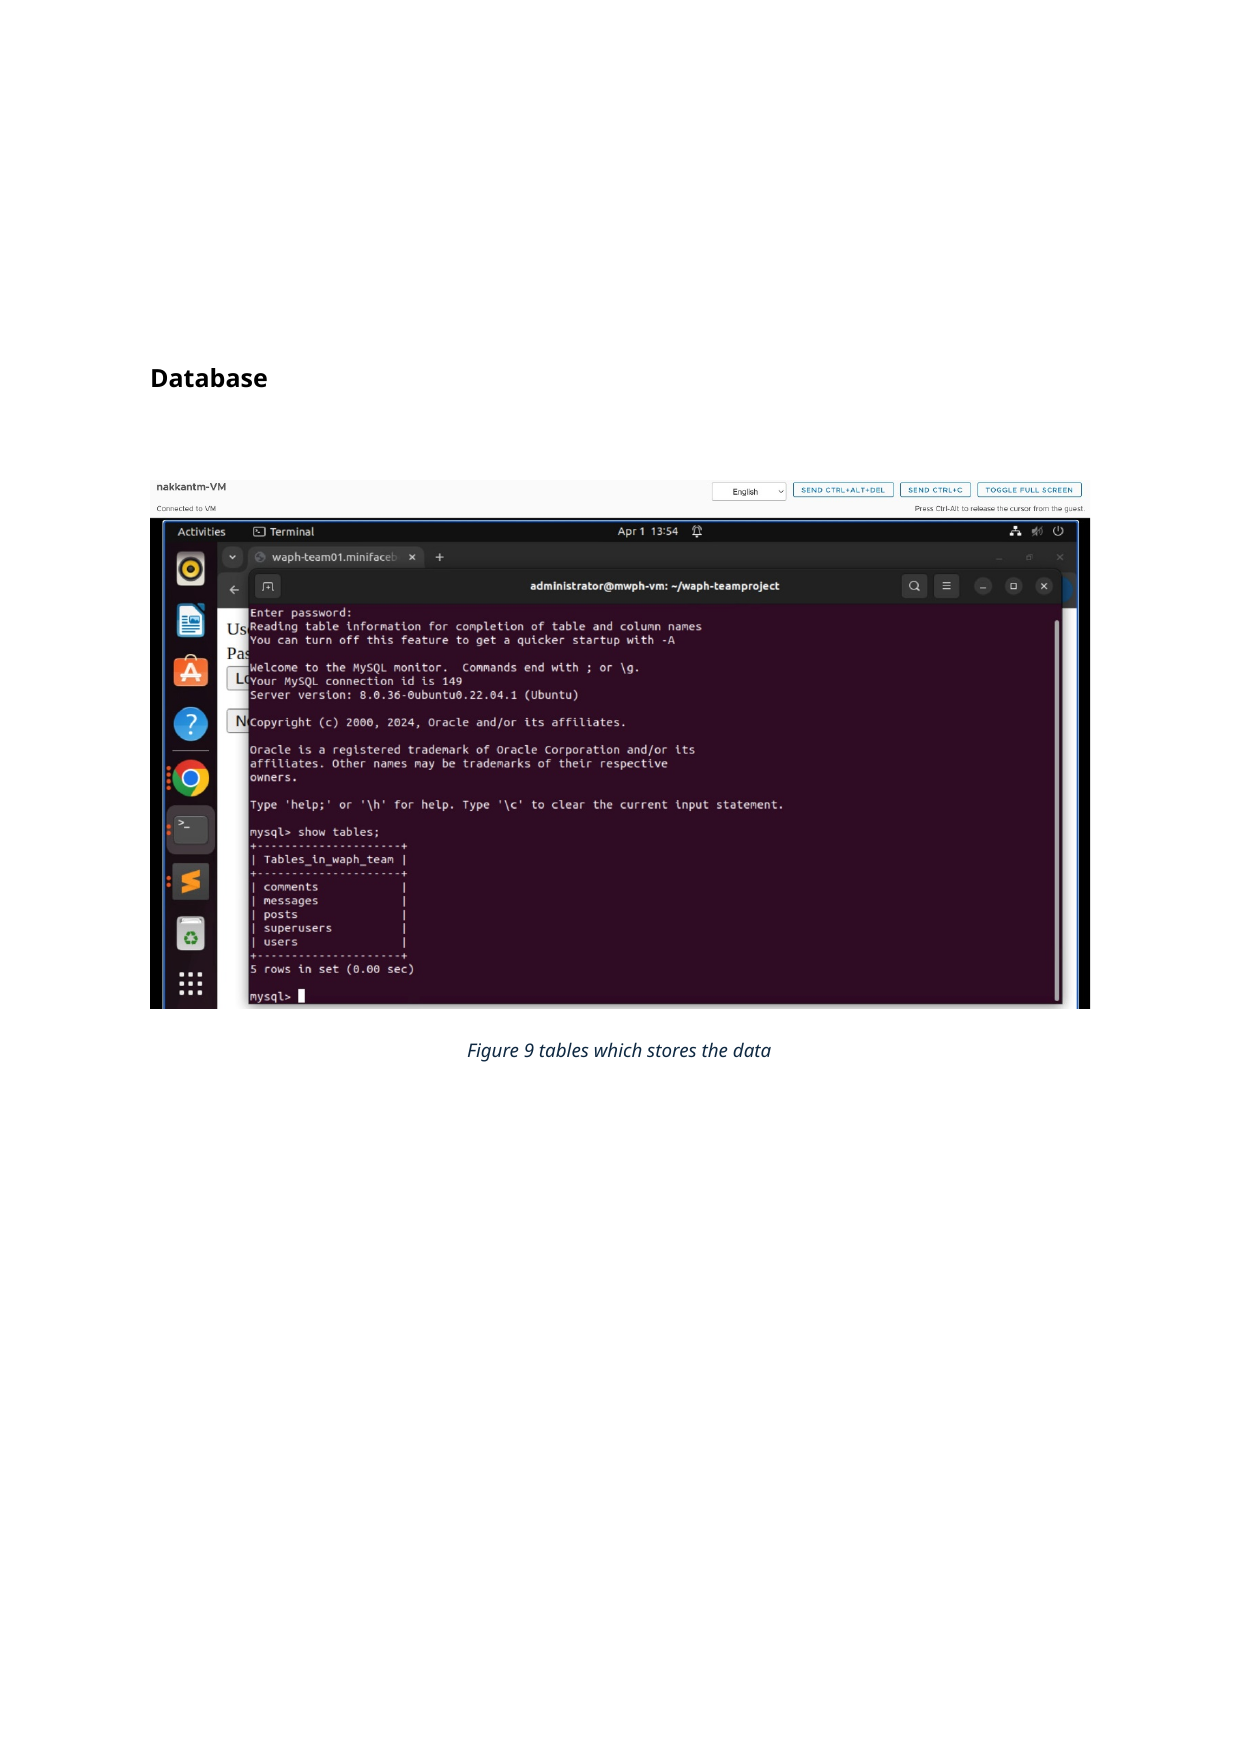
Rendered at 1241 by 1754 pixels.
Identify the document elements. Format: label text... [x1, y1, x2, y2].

picture [150, 480, 1091, 1009]
text Database [150, 361, 1090, 395]
